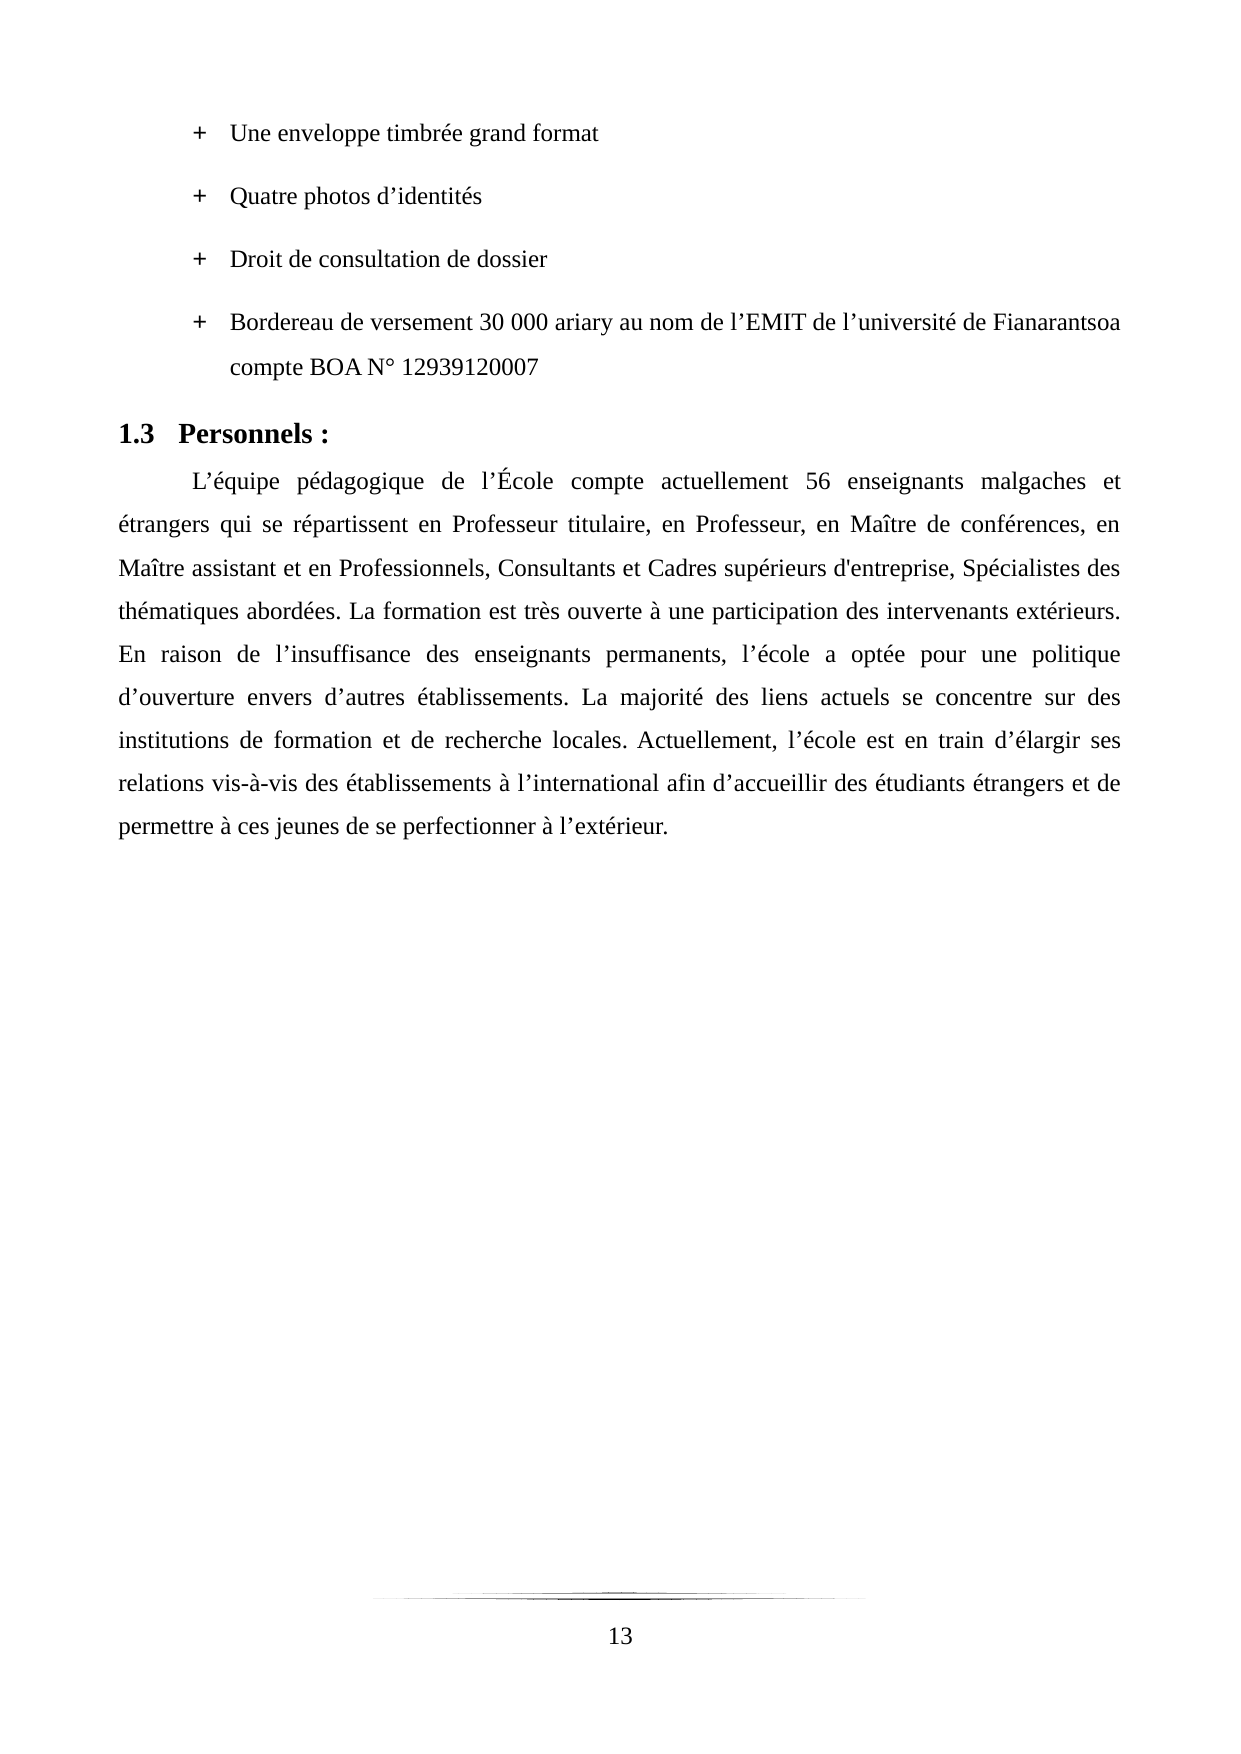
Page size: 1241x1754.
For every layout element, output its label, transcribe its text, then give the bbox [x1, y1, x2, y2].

subtitle Personnels : [118, 416, 1122, 449]
list Quatre photos d’identités [192, 181, 1122, 212]
list Bordereau de versement 30 000 ariary au nom de l’EMIT de l’université de Fianarantsoa compte BOA N° 12939120007 [192, 307, 1122, 381]
list Une enveloppe timbrée grand format [192, 118, 1122, 149]
picture [170, 1592, 1069, 1601]
text L’équipe pédagogique de l’École compte actuellement 56 enseignants malgaches et étrangers qui se répartissent en Professeur titulaire, en Professeur, en Maître de conférences, en Maître assistant et en Professionnels, Consultants et Cadres supérieurs d'entreprise, Spécialistes des thématiques abordées. La formation est très ouverte à une participation des intervenants extérieurs. En raison de l’insuffisance des enseignants permanents, l’école a optée pour une politique d’ouverture envers d’autres établissements. La majorité des liens actuels se concentre sur des institutions de formation et de recherche locales. Actuellement, l’école est en train d’élargir ses relations vis-à-vis des établissements à l’international afin d’accueillir des étudiants étrangers et de permettre à ces jeunes de se perfectionner à l’extérieur. [118, 466, 1122, 840]
list Droit de consultation de dossier [192, 244, 1122, 275]
